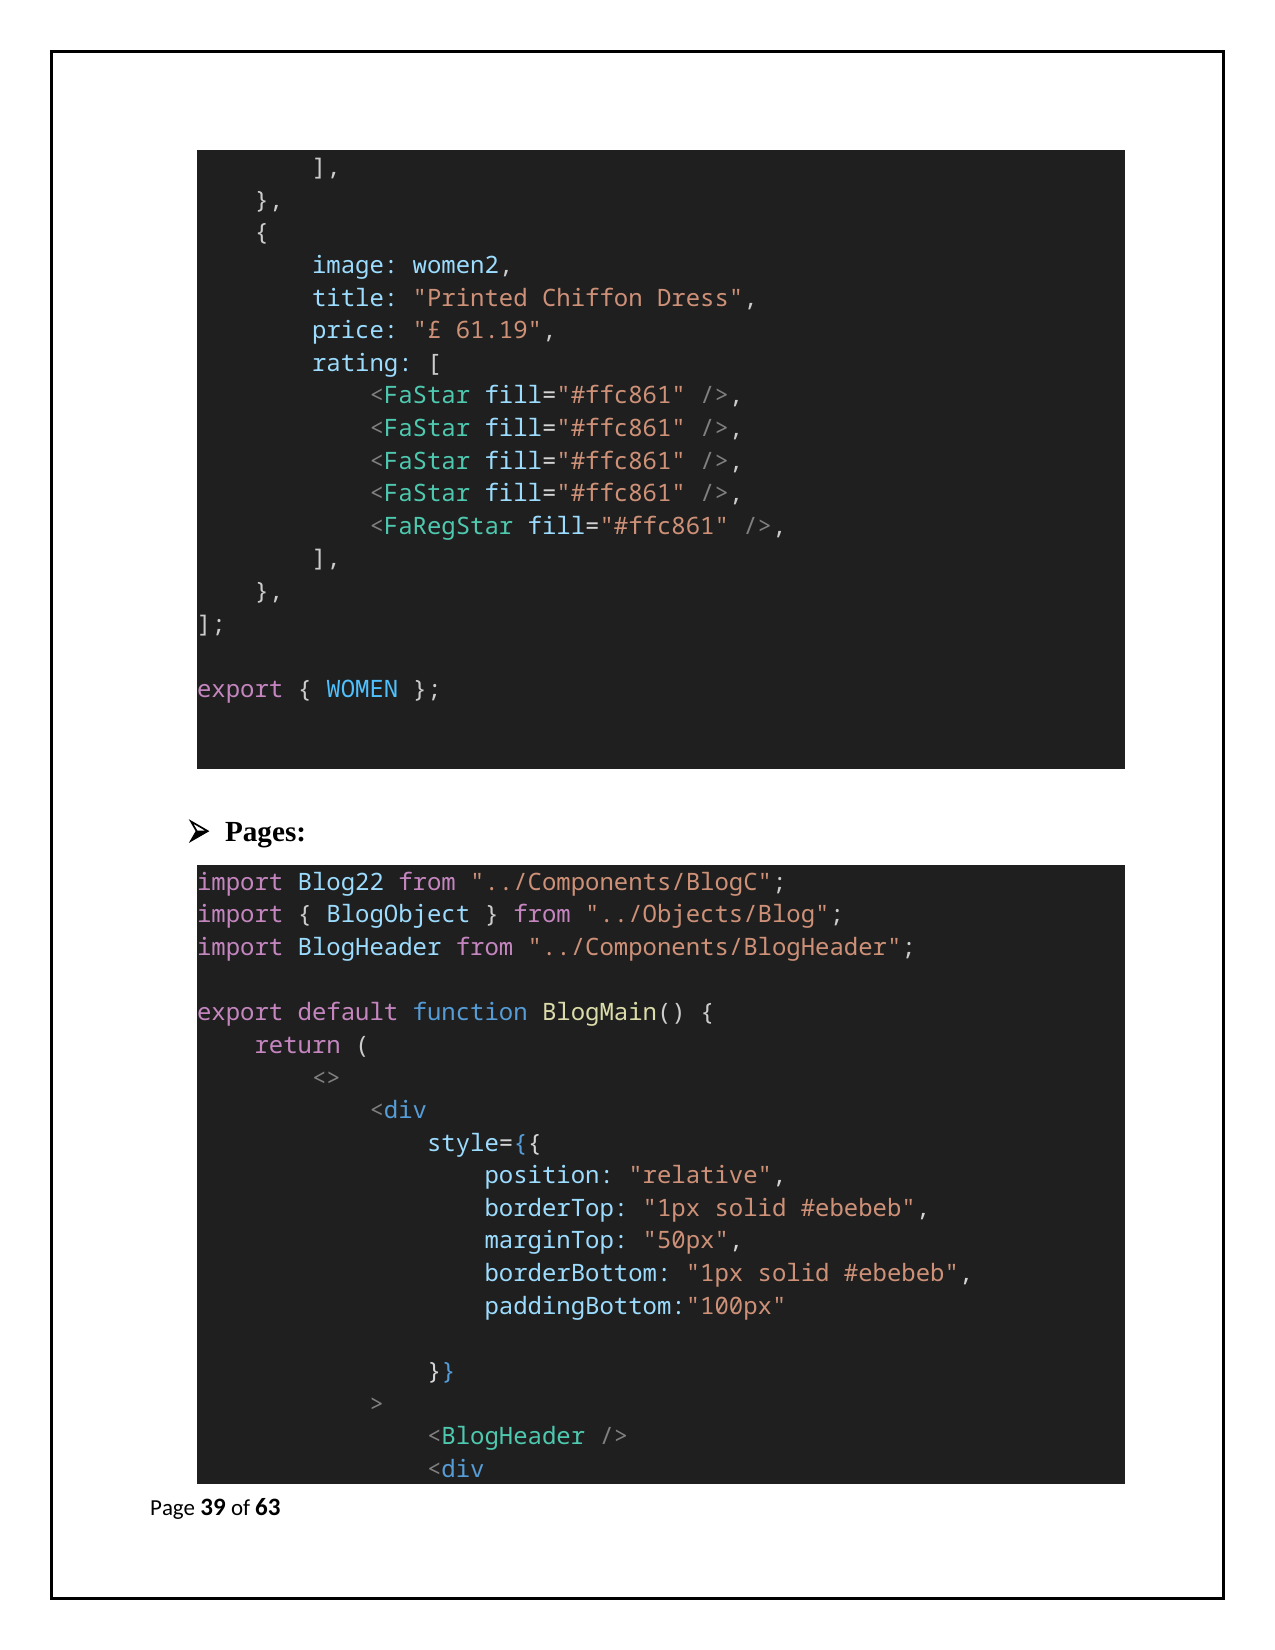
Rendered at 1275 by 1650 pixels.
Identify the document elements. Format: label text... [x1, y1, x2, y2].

text <> [197, 1060, 1125, 1093]
text <FaStar fill="#ffc861" />, [197, 378, 1125, 411]
text <FaStar fill="#ffc861" />, [197, 443, 1125, 476]
text position: "relative", [197, 1158, 1125, 1191]
text { [197, 215, 1125, 248]
text title: "Printed Chiffon Dress", [197, 280, 1125, 313]
text > [197, 1386, 1125, 1419]
text }} [197, 1354, 1125, 1386]
text return ( [197, 1028, 1125, 1060]
text ], [197, 541, 1125, 574]
text ], [197, 150, 1125, 183]
text rating: [ [197, 346, 1125, 378]
text <FaRegStar fill="#ffc861" />, [197, 509, 1125, 541]
text import BlogHeader from "../Components/BlogHeader"; [197, 930, 1125, 962]
text export default function BlogMain() { [197, 995, 1125, 1028]
text <BlogHeader /> [197, 1419, 1125, 1452]
text paddingBottom:"100px" [197, 1288, 1125, 1321]
text <div [197, 1093, 1125, 1126]
text <FaStar fill="#ffc861" />, [197, 476, 1125, 509]
list Pages: [187, 814, 1125, 848]
text export { WOMEN }; [197, 672, 1125, 704]
text marginTop: "50px", [197, 1223, 1125, 1256]
text price: "£ 61.19", [197, 313, 1125, 346]
text import Blog22 from "../Components/BlogC"; [197, 865, 1125, 897]
text }, [197, 574, 1125, 606]
text borderBottom: "1px solid #ebebeb", [197, 1256, 1125, 1288]
text image: women2, [197, 248, 1125, 280]
text ]; [197, 606, 1125, 639]
text borderTop: "1px solid #ebebeb", [197, 1191, 1125, 1223]
text <div [197, 1452, 1125, 1484]
text <FaStar fill="#ffc861" />, [197, 411, 1125, 443]
text }, [197, 183, 1125, 215]
text import { BlogObject } from "../Objects/Blog"; [197, 897, 1125, 930]
text style={{ [197, 1126, 1125, 1158]
